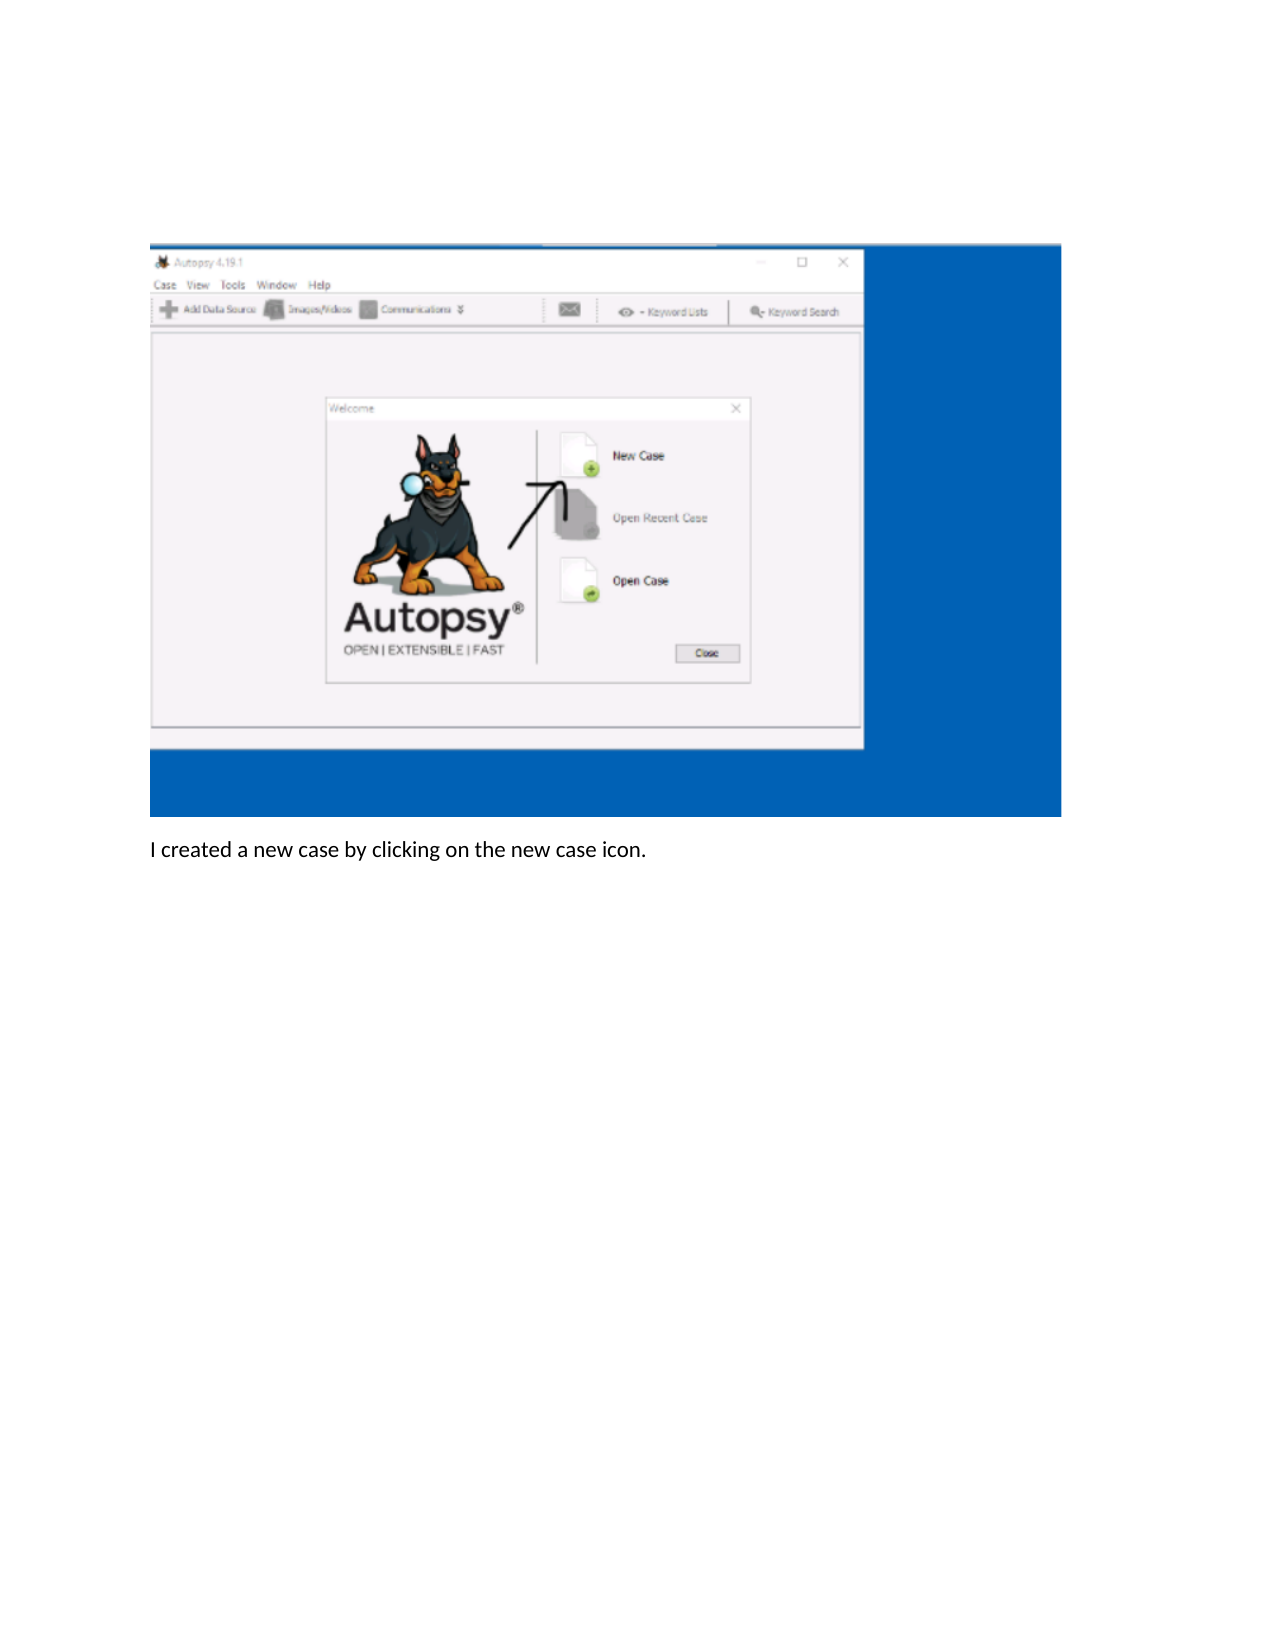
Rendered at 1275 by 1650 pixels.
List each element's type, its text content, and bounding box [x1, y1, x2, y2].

picture [150, 243, 1062, 817]
text I created a new case by clicking on the new case icon. [150, 835, 1125, 863]
